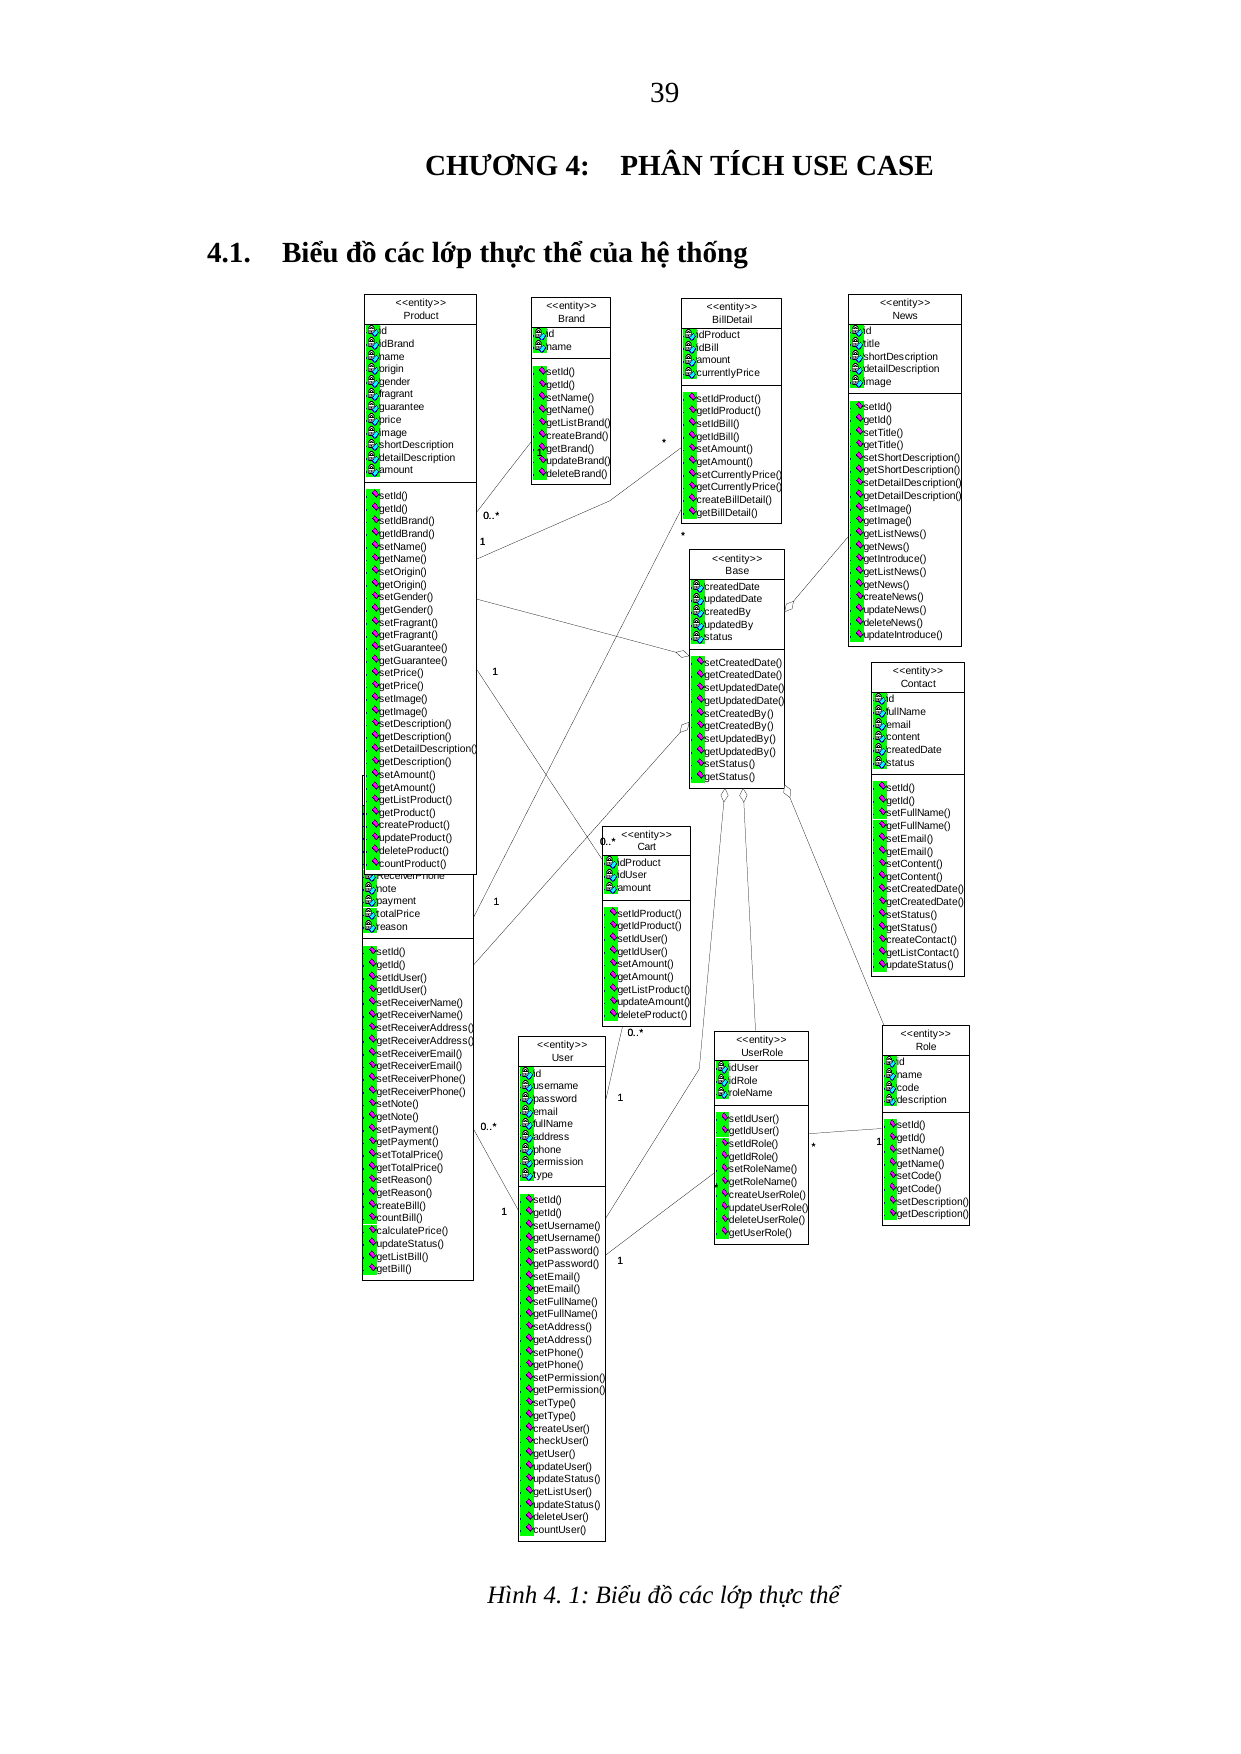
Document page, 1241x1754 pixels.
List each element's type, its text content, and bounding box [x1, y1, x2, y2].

subtitle PHÂN TÍCH USE CASE [207, 148, 1122, 181]
subtitle Biểu đồ các lớp thực thể của hệ thống [207, 236, 1122, 269]
text Hình 4. 1: Biểu đồ các lớp thực thể [207, 1580, 1122, 1609]
